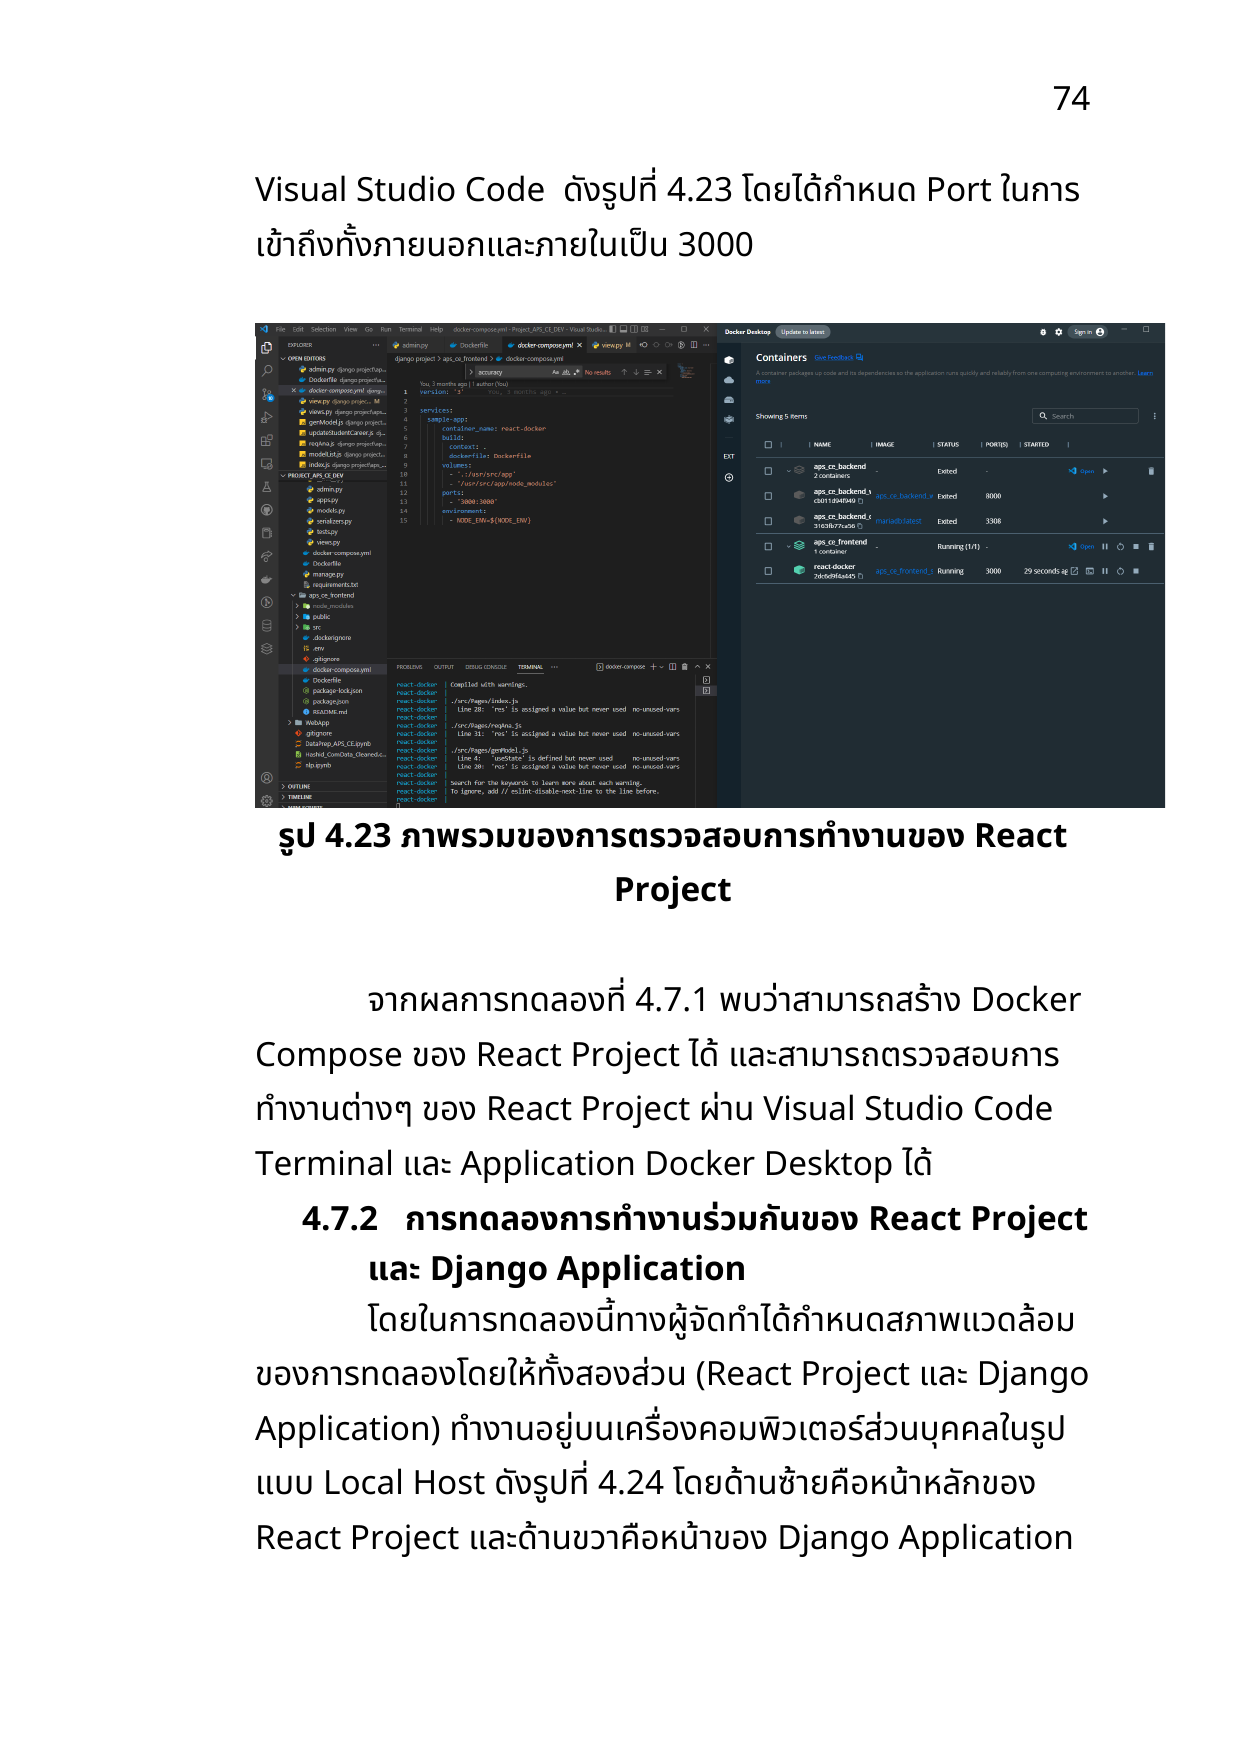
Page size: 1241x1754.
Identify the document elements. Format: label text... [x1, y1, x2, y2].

text โดยในการทดลองนี้ทางผู้จัดทำได้กำหนดสภาพแวดล้อมของการทดลองโดยให้ทั้งสองส่วน (React Project และ Django Application) ทำงานอยู่บนเครื่องคอมพิวเตอร์ส่วนบุคคลในรูปแบบ Local Host ดังรูปที่ 4.24 โดยด้านซ้ายคือหน้าหลักของ React Project และด้านขวาคือหน้าของ Django Application [255, 1296, 1090, 1564]
list การทดลองการทำงานร่วมกันของ React Project และ Django Application [302, 1194, 1090, 1296]
text จากผลการทดลองที่ 4.7.1 พบว่าสามารถสร้าง Docker Compose ของ React Project ได้ และสามารถตรวจสอบการทำงานต่างๆ ของ React Project ผ่าน Visual Studio Code Terminal และ Application Docker Desktop ได้ [255, 976, 1090, 1190]
text รูป 4.23 ภาพรวมของการตรวจสอบการทำงานของ React Project [255, 808, 1090, 911]
picture [255, 323, 1166, 808]
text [255, 166, 1090, 271]
